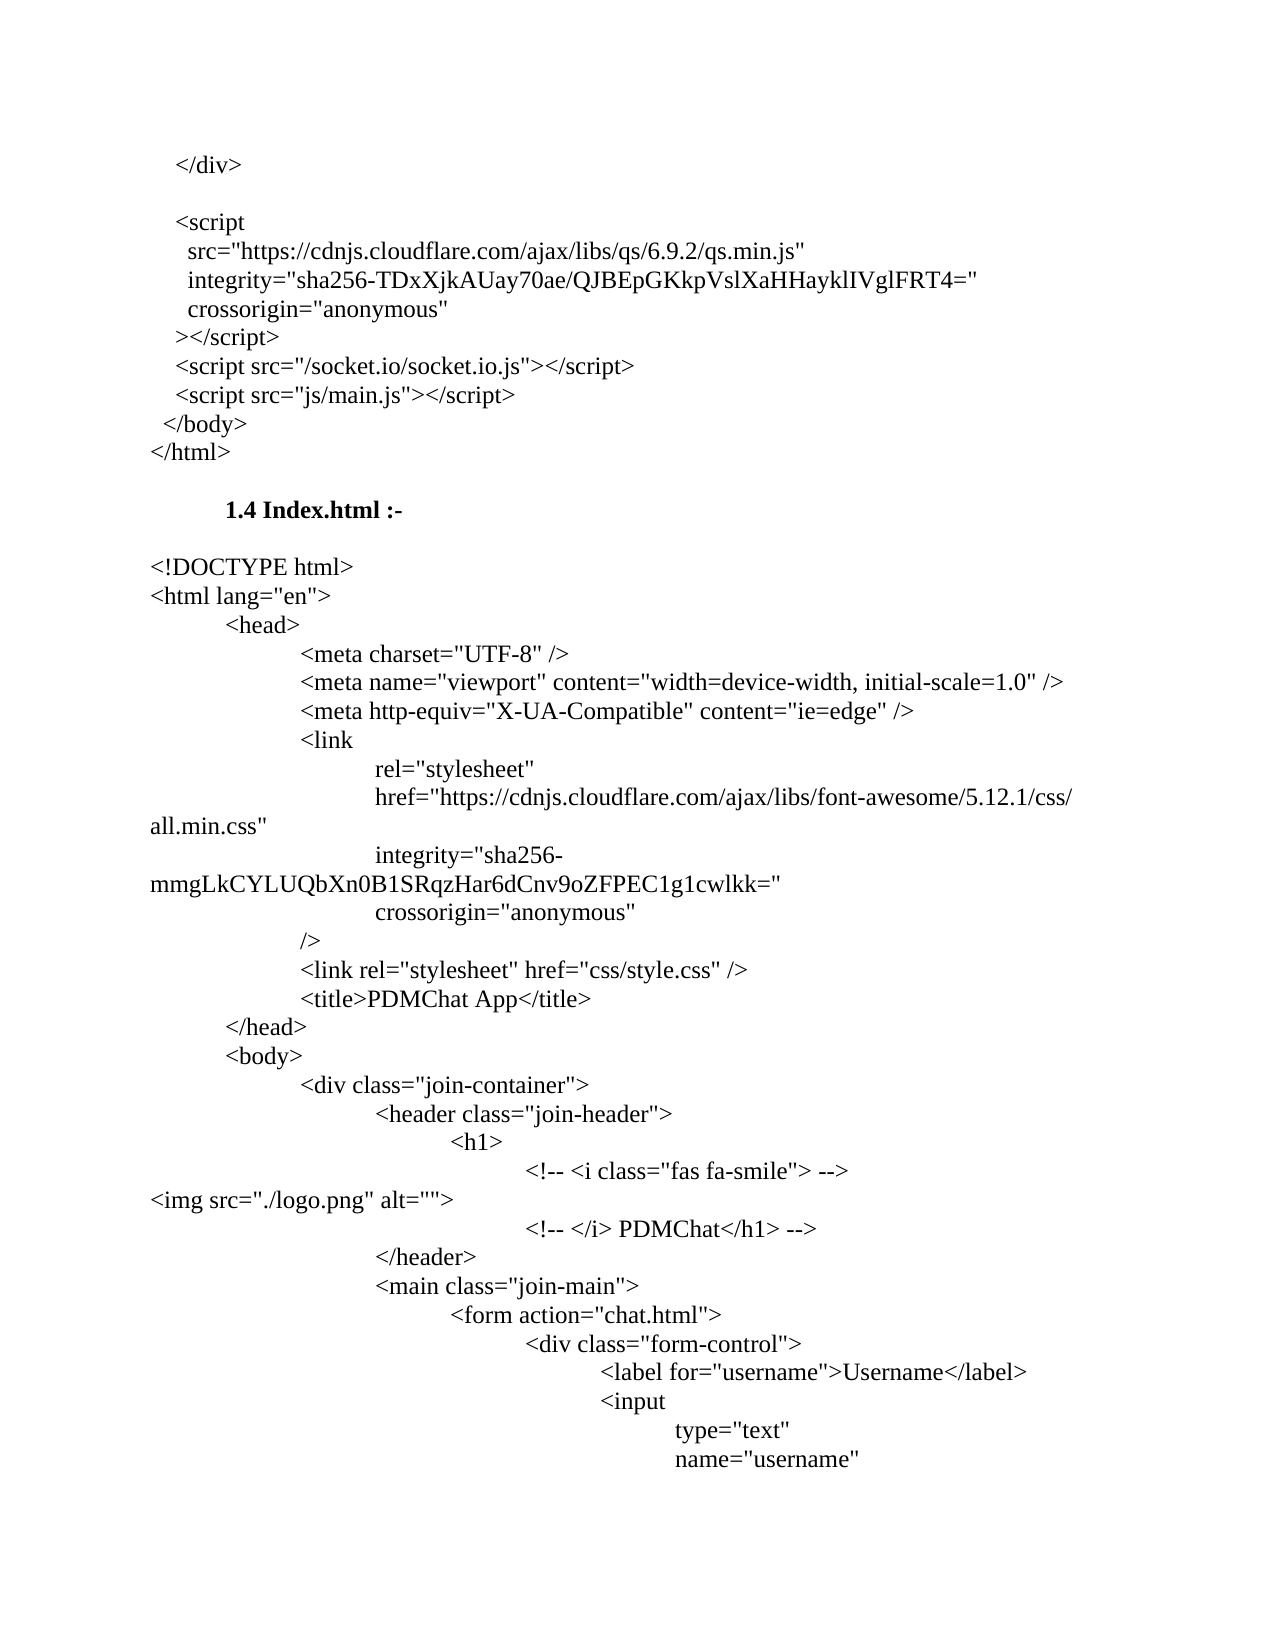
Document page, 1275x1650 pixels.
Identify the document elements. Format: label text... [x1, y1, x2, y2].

text <script src="/socket.io/socket.io.js"></script> [150, 351, 1125, 380]
text name="username" [150, 1444, 1125, 1472]
text type="text" [150, 1415, 1125, 1444]
text /> [150, 926, 1125, 955]
text <script [150, 207, 1125, 236]
text crossorigin="anonymous" [150, 294, 1125, 322]
text <link [150, 725, 1125, 754]
text <title>PDMChat App</title> [150, 984, 1125, 1012]
text ></script> [150, 322, 1125, 351]
text <main class="join-main"> [150, 1271, 1125, 1300]
text </html> [150, 437, 1125, 466]
text integrity="sha256-TDxXjkAUay70ae/QJBEpGKkpVslXaHHayklIVglFRT4=" [150, 265, 1125, 294]
text integrity="sha256-mmgLkCYLUQbXn0B1SRqzHar6dCnv9oZFPEC1g1cwlkk=" [150, 840, 1125, 897]
text href="https://cdnjs.cloudflare.com/ajax/libs/font-awesome/5.12.1/css/all.min.css" [150, 782, 1125, 840]
text </div> [150, 150, 1125, 179]
text <label for="username">Username</label> [150, 1357, 1125, 1386]
text rel="stylesheet" [150, 754, 1125, 782]
text crossorigin="anonymous" [150, 897, 1125, 926]
text src="https://cdnjs.cloudflare.com/ajax/libs/qs/6.9.2/qs.min.js" [150, 236, 1125, 265]
text <div class="join-container"> [150, 1070, 1125, 1099]
text <meta charset="UTF-8" /> [150, 639, 1125, 667]
text <body> [150, 1041, 1125, 1070]
text <img src="./logo.png" alt=""> [150, 1185, 1125, 1214]
text <!-- </i> PDMChat</h1> --> [150, 1214, 1125, 1242]
text </head> [150, 1012, 1125, 1041]
text <html lang="en"> [150, 581, 1125, 610]
text <meta http-equiv="X-UA-Compatible" content="ie=edge" /> [150, 696, 1125, 725]
text <h1> [150, 1127, 1125, 1156]
text <div class="form-control"> [150, 1329, 1125, 1357]
list Index.html :- [225, 495, 1125, 524]
text <input [150, 1386, 1125, 1415]
text <!-- <i class="fas fa-smile"> --> [150, 1156, 1125, 1185]
text <script src="js/main.js"></script> [150, 380, 1125, 409]
text <meta name="viewport" content="width=device-width, initial-scale=1.0" /> [150, 667, 1125, 696]
text <head> [150, 610, 1125, 639]
text </body> [150, 409, 1125, 437]
text <form action="chat.html"> [150, 1300, 1125, 1329]
text <!DOCTYPE html> [150, 552, 1125, 581]
text <header class="join-header"> [150, 1099, 1125, 1127]
text </header> [150, 1242, 1125, 1271]
text <link rel="stylesheet" href="css/style.css" /> [150, 955, 1125, 984]
